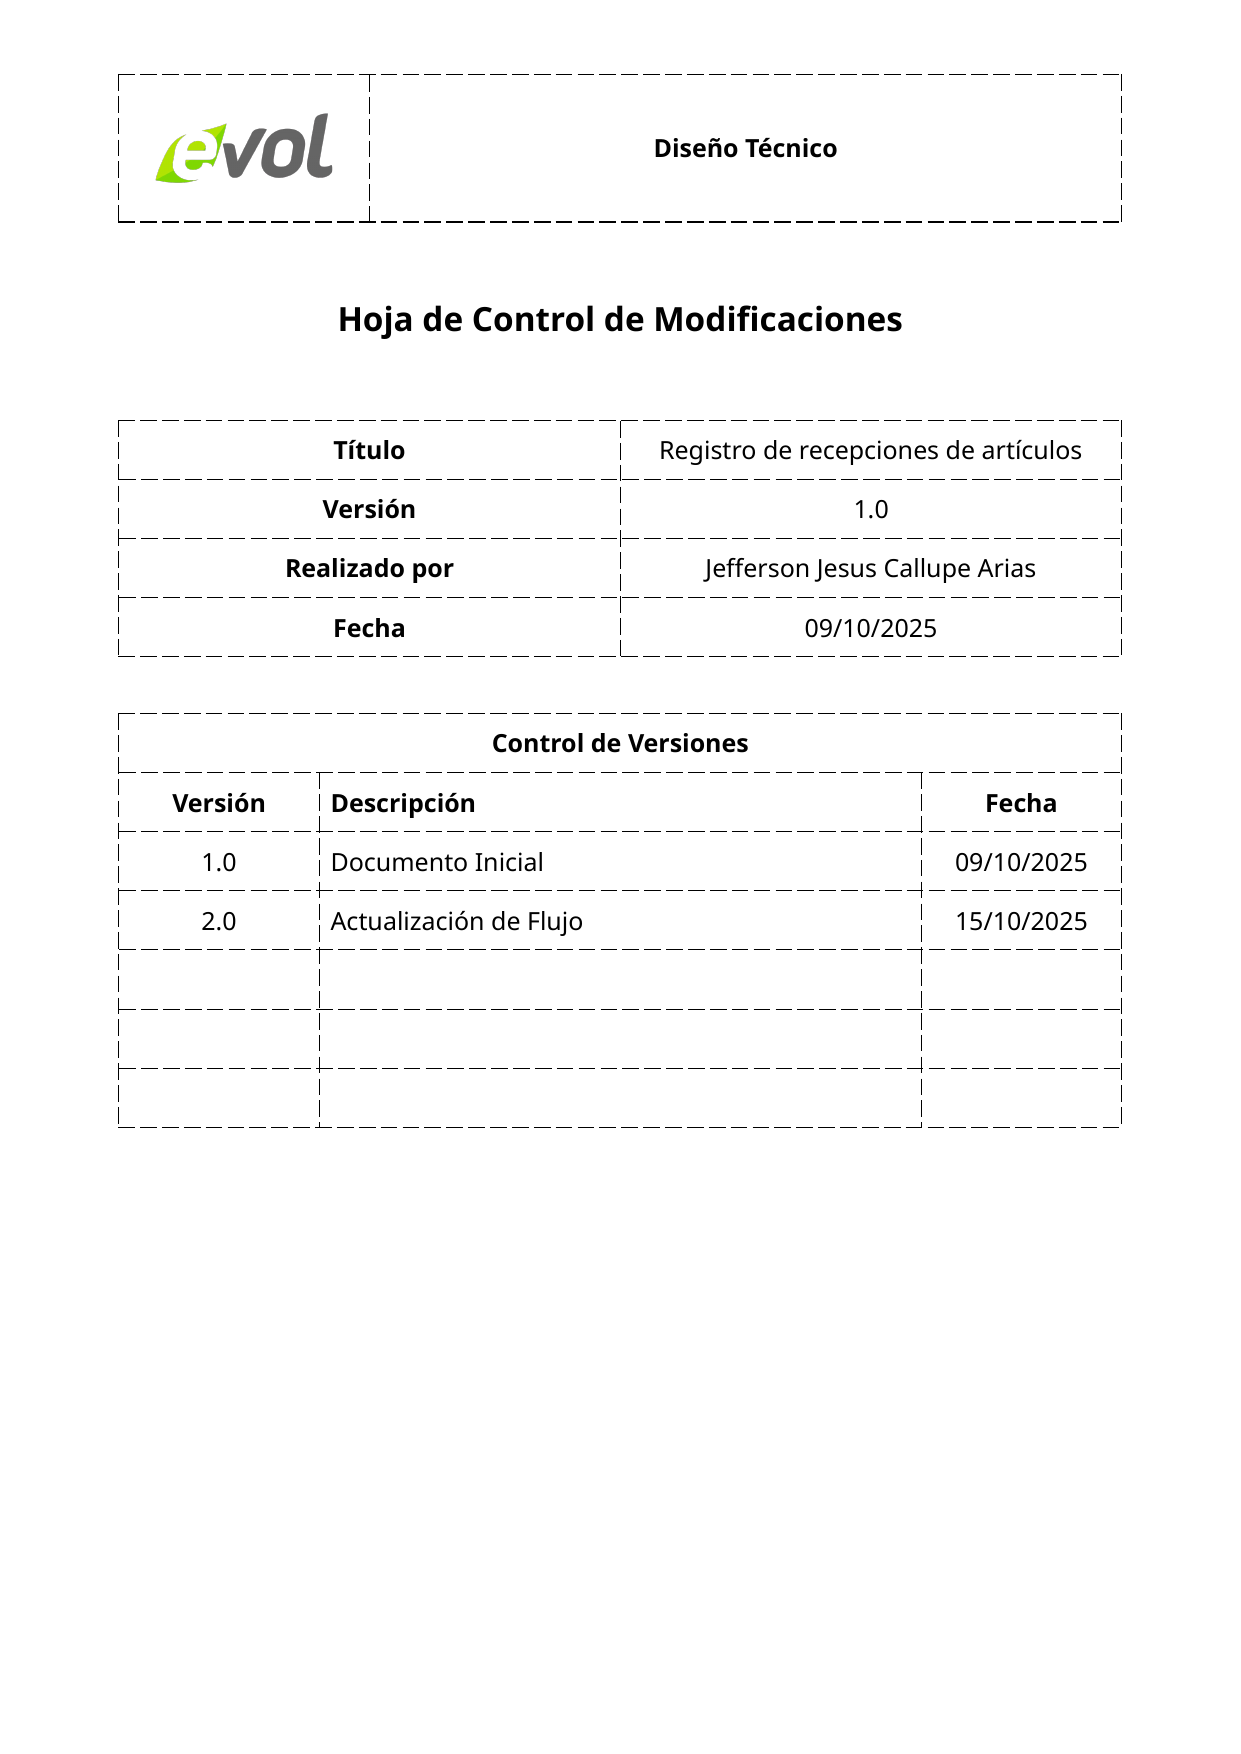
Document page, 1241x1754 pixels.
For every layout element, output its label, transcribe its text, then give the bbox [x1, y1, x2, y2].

table_cell Versión [119, 772, 319, 831]
table_cell Versión [119, 479, 620, 538]
text Hoja de Control de Modificaciones [118, 295, 1122, 341]
table_cell 1.0 [620, 479, 1122, 538]
table_cell [319, 1068, 921, 1127]
table_cell [319, 949, 921, 1008]
table_cell 09/10/2025 [921, 831, 1122, 890]
table_cell Fecha [119, 597, 620, 656]
table_cell [119, 949, 319, 1008]
table_cell 2.0 [119, 890, 319, 949]
table_cell [921, 1068, 1122, 1127]
table_cell [119, 1009, 319, 1067]
table_cell Realizado por [119, 538, 620, 597]
table_cell Actualización de Flujo [319, 890, 921, 949]
table_header Control de Versiones [119, 713, 1122, 772]
table_cell Fecha [921, 772, 1122, 831]
table_cell [921, 1009, 1122, 1067]
table_cell [319, 1009, 921, 1067]
table_cell 09/10/2025 [620, 597, 1122, 656]
table_cell [119, 1068, 319, 1127]
table_cell 1.0 [119, 831, 319, 890]
table_cell Documento Inicial [319, 831, 921, 890]
picture [155, 113, 333, 183]
table_cell [921, 949, 1122, 1008]
table_cell Jefferson Jesus Callupe Arias [620, 538, 1122, 597]
table_header Registro de recepciones de artículos [620, 420, 1122, 479]
table_cell 15/10/2025 [921, 890, 1122, 949]
table_header Título [119, 420, 620, 479]
table_cell Descripción [319, 772, 921, 831]
